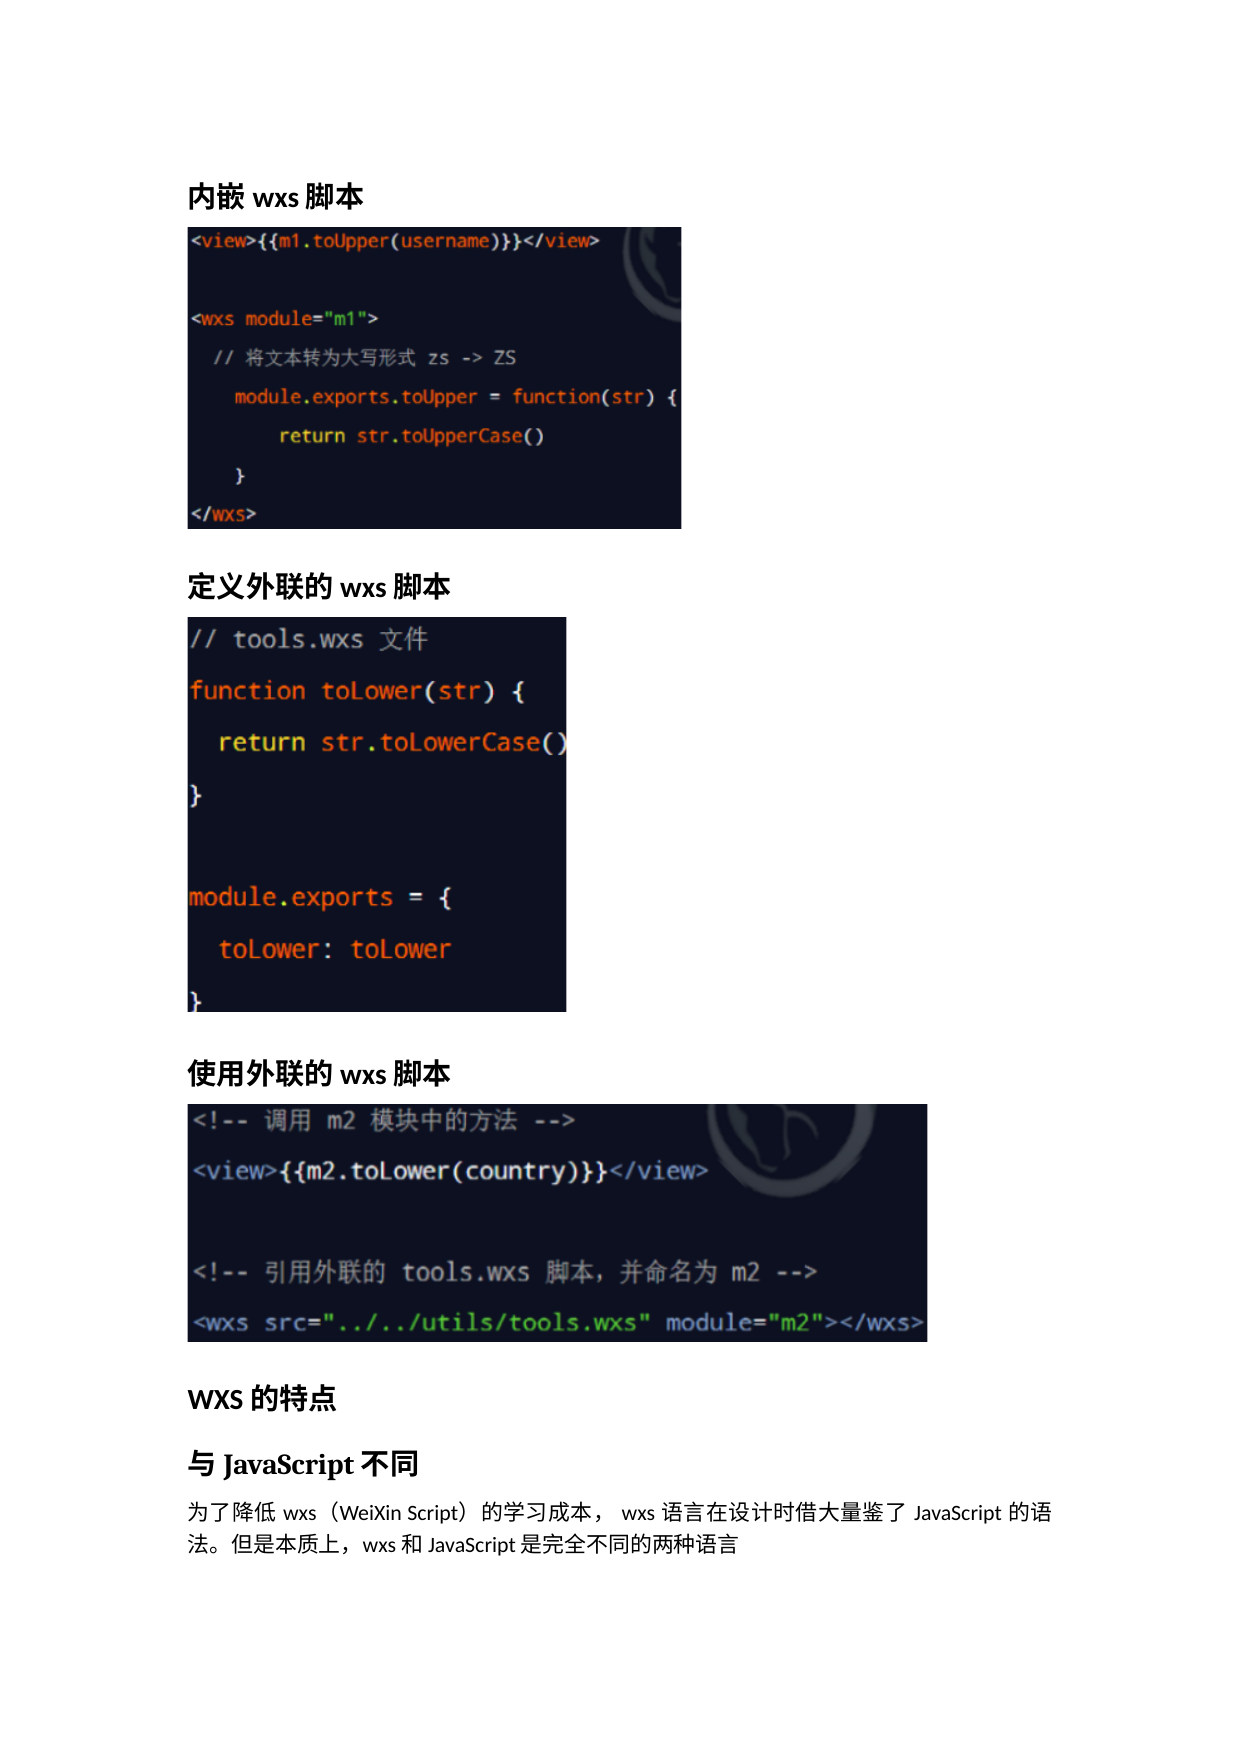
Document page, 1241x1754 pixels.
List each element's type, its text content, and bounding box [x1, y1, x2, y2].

subtitle WXS 的特点 [187, 1364, 1053, 1429]
subtitle 使用外联的 wxs 脚本 [187, 1039, 1053, 1104]
picture [187, 1104, 928, 1342]
picture [187, 227, 682, 529]
subtitle 定义外联的 wxs 脚本 [187, 552, 1053, 617]
subtitle 内嵌 wxs 脚本 [187, 162, 1053, 227]
text 为了降低 wxs（WeiXin Script）的学习成本， wxs 语言在设计时借大量鉴了 JavaScript 的语法。但是本质上，wxs 和 JavaScript 是完全不同的两种语言 [187, 1494, 1053, 1559]
picture [187, 617, 567, 1012]
subtitle 与 JavaScript 不同 [187, 1429, 1053, 1494]
